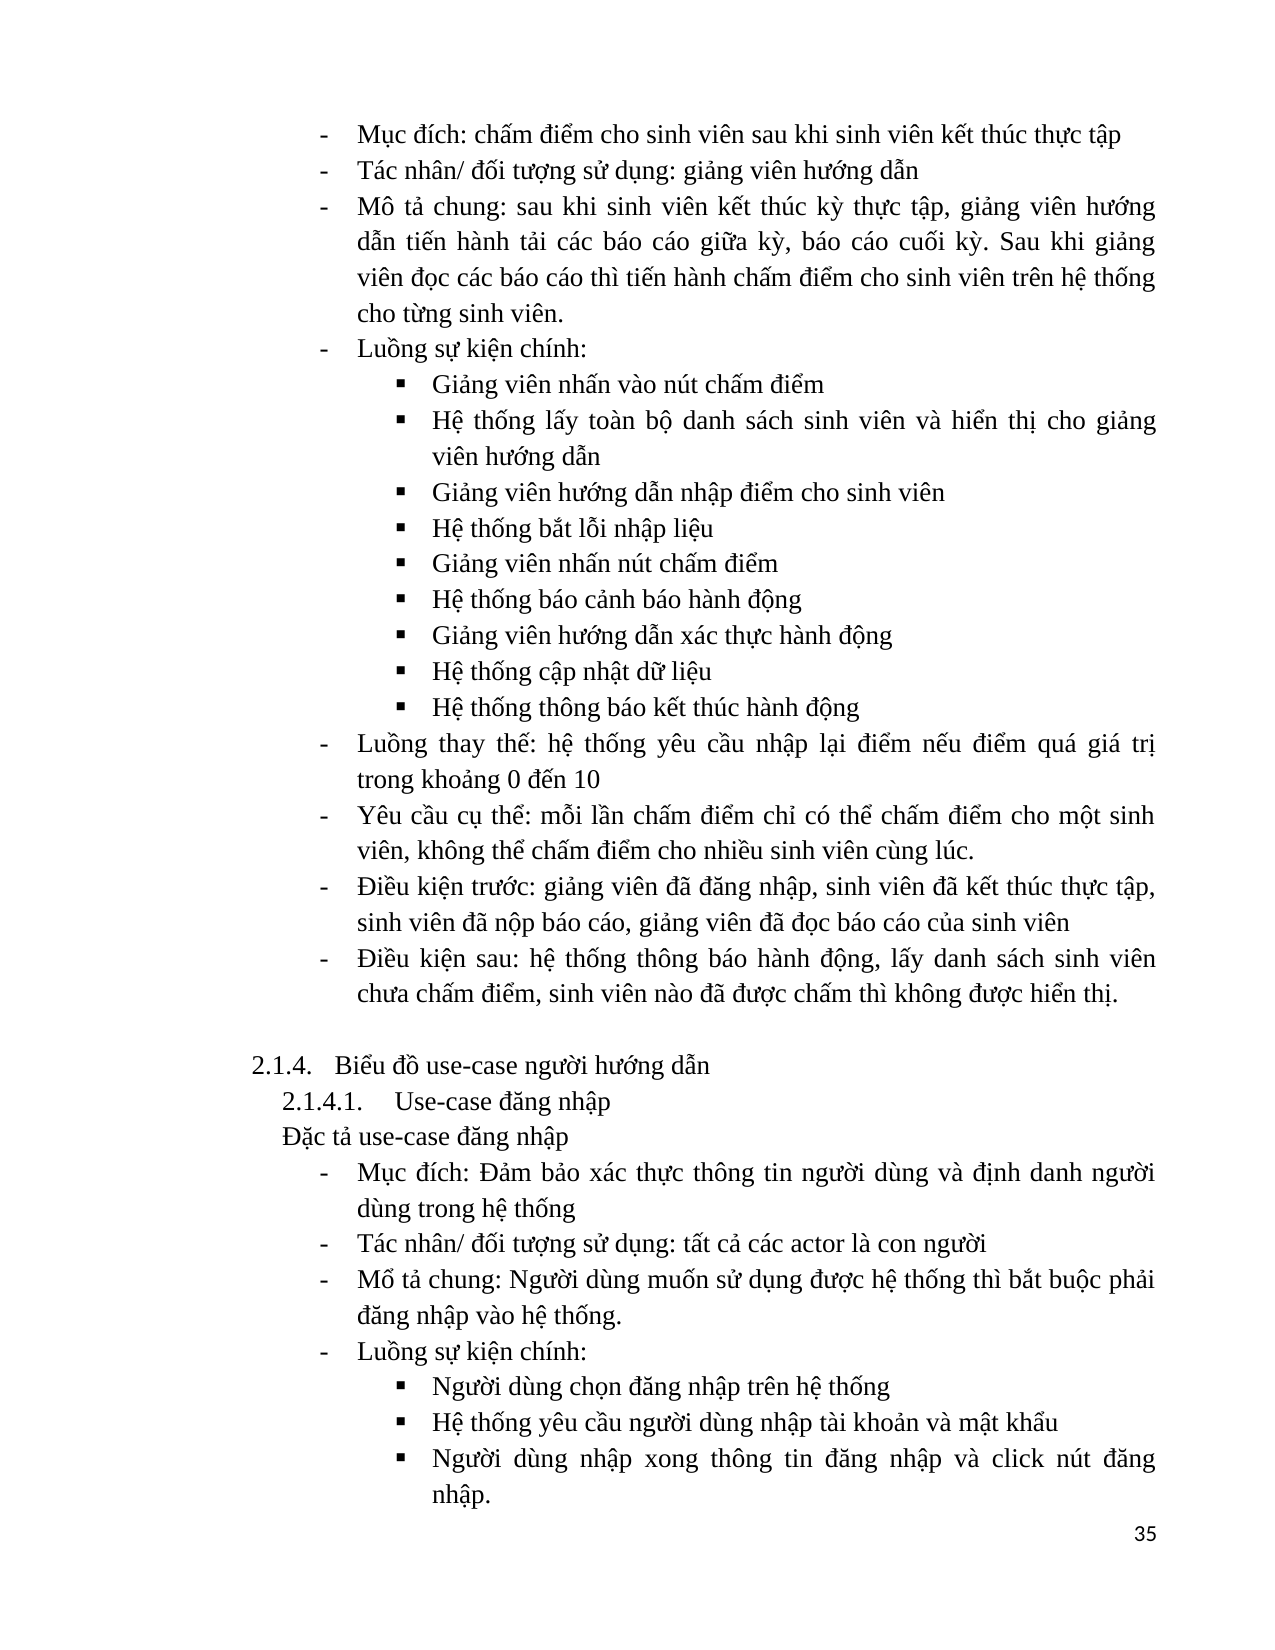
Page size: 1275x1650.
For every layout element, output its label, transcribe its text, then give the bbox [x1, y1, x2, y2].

list Hệ thống thông báo kết thúc hành động [394, 691, 1157, 723]
list Hệ thống cập nhật dữ liệu [394, 655, 1157, 687]
list Giảng viên nhấn vào nút chấm điểm [394, 368, 1157, 399]
list Hệ thống báo cảnh báo hành động [394, 583, 1157, 615]
list Giảng viên hướng dẫn nhập điểm cho sinh viên [394, 476, 1157, 507]
list Luồng sự kiện chính: [319, 332, 1157, 364]
list Luồng sự kiện chính: [319, 1335, 1157, 1366]
list Hệ thống bắt lỗi nhập liệu [394, 512, 1157, 543]
list Hệ thống lấy toàn bộ danh sách sinh viên và hiển thị cho giảng viên hướng dẫn [394, 404, 1157, 471]
list Điều kiện trước: giảng viên đã đăng nhập, sinh viên đã kết thúc thực tập, sinh viên đã nộp báo cáo, giảng viên đã đọc báo cáo của sinh viên [319, 870, 1157, 937]
list Tác nhân/ đối tượng sử dụng: giảng viên hướng dẫn [319, 154, 1157, 185]
list Use-case đăng nhập [282, 1084, 1157, 1116]
list Yêu cầu cụ thể: mỗi lần chấm điểm chỉ có thể chấm điểm cho một sinh viên, không thể chấm điểm cho nhiều sinh viên cùng lúc. [319, 799, 1157, 866]
list Giảng viên hướng dẫn xác thực hành động [394, 619, 1157, 651]
list Người dùng chọn đăng nhập trên hệ thống [394, 1370, 1157, 1402]
list Người dùng nhập xong thông tin đăng nhập và click nút đăng nhập. [394, 1442, 1157, 1509]
list Điều kiện sau: hệ thống thông báo hành động, lấy danh sách sinh viên chưa chấm điểm, sinh viên nào đã được chấm thì không được hiển thị. [319, 942, 1157, 1008]
list Mục đích: Đảm bảo xác thực thông tin người dùng và định danh người dùng trong hệ thống [319, 1156, 1157, 1223]
list Biểu đồ use-case người hướng dẫn [282, 1049, 1157, 1080]
list Mục đích: chấm điểm cho sinh viên sau khi sinh viên kết thúc thực tập [319, 118, 1157, 149]
list Hệ thống yêu cầu người dùng nhập tài khoản và mật khẩu [394, 1406, 1157, 1438]
list Mổ tả chung: Người dùng muốn sử dụng được hệ thống thì bắt buộc phải đăng nhập vào hệ thống. [319, 1263, 1157, 1330]
list Giảng viên nhấn nút chấm điểm [394, 548, 1157, 579]
list Mô tả chung: sau khi sinh viên kết thúc kỳ thực tập, giảng viên hướng dẫn tiến hành tải các báo cáo giữa kỳ, báo cáo cuối kỳ. Sau khi giảng viên đọc các báo cáo thì tiến hành chấm điểm cho sinh viên trên hệ thống cho từng sinh viên. [319, 189, 1157, 328]
list Luồng thay thế: hệ thống yêu cầu nhập lại điểm nếu điểm quá giá trị trong khoảng 0 đến 10 [319, 727, 1157, 794]
text Đặc tả use-case đăng nhập [282, 1120, 1157, 1151]
list Tác nhân/ đối tượng sử dụng: tất cả các actor là con người [319, 1227, 1157, 1259]
